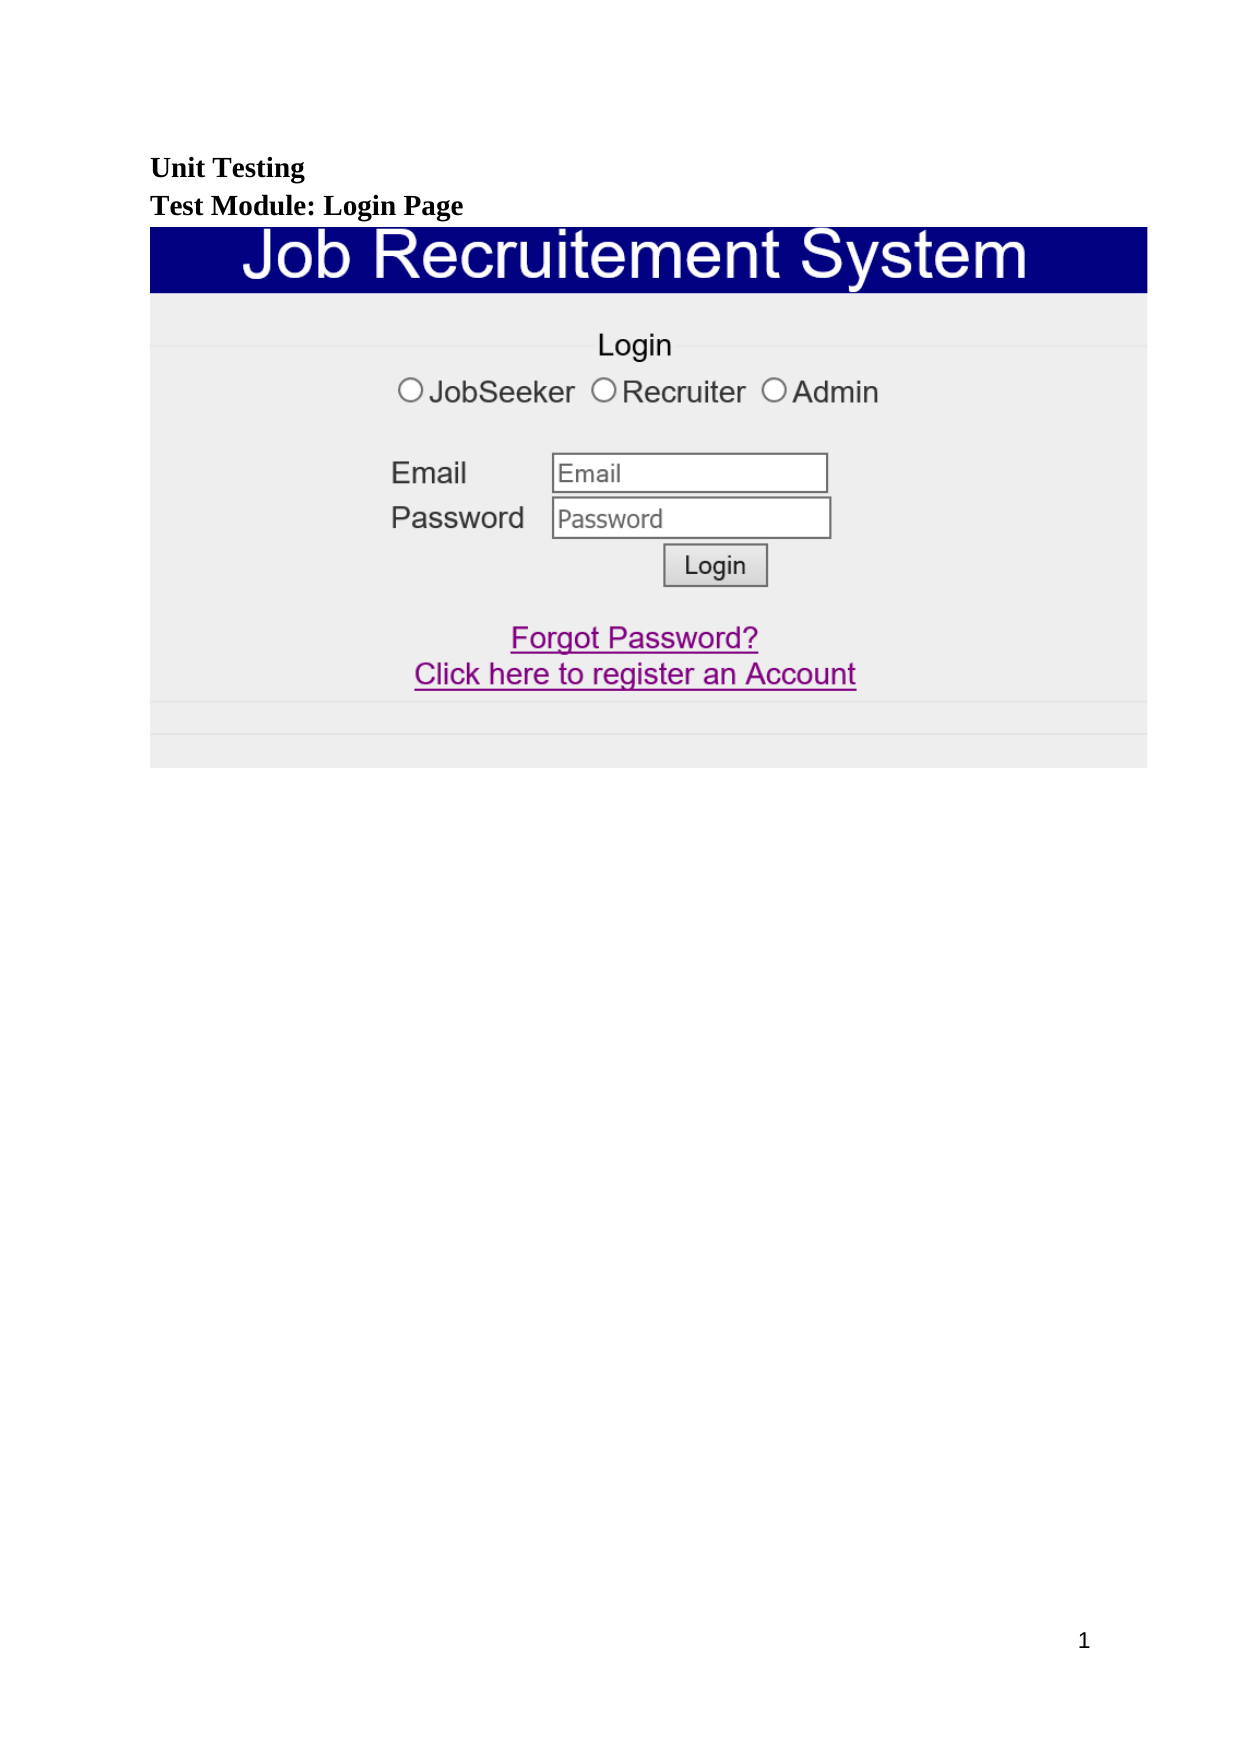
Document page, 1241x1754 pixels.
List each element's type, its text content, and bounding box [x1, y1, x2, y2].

text Test Module: Login Page [150, 188, 1090, 222]
picture [150, 227, 1148, 768]
text Unit Testing [150, 150, 1090, 183]
